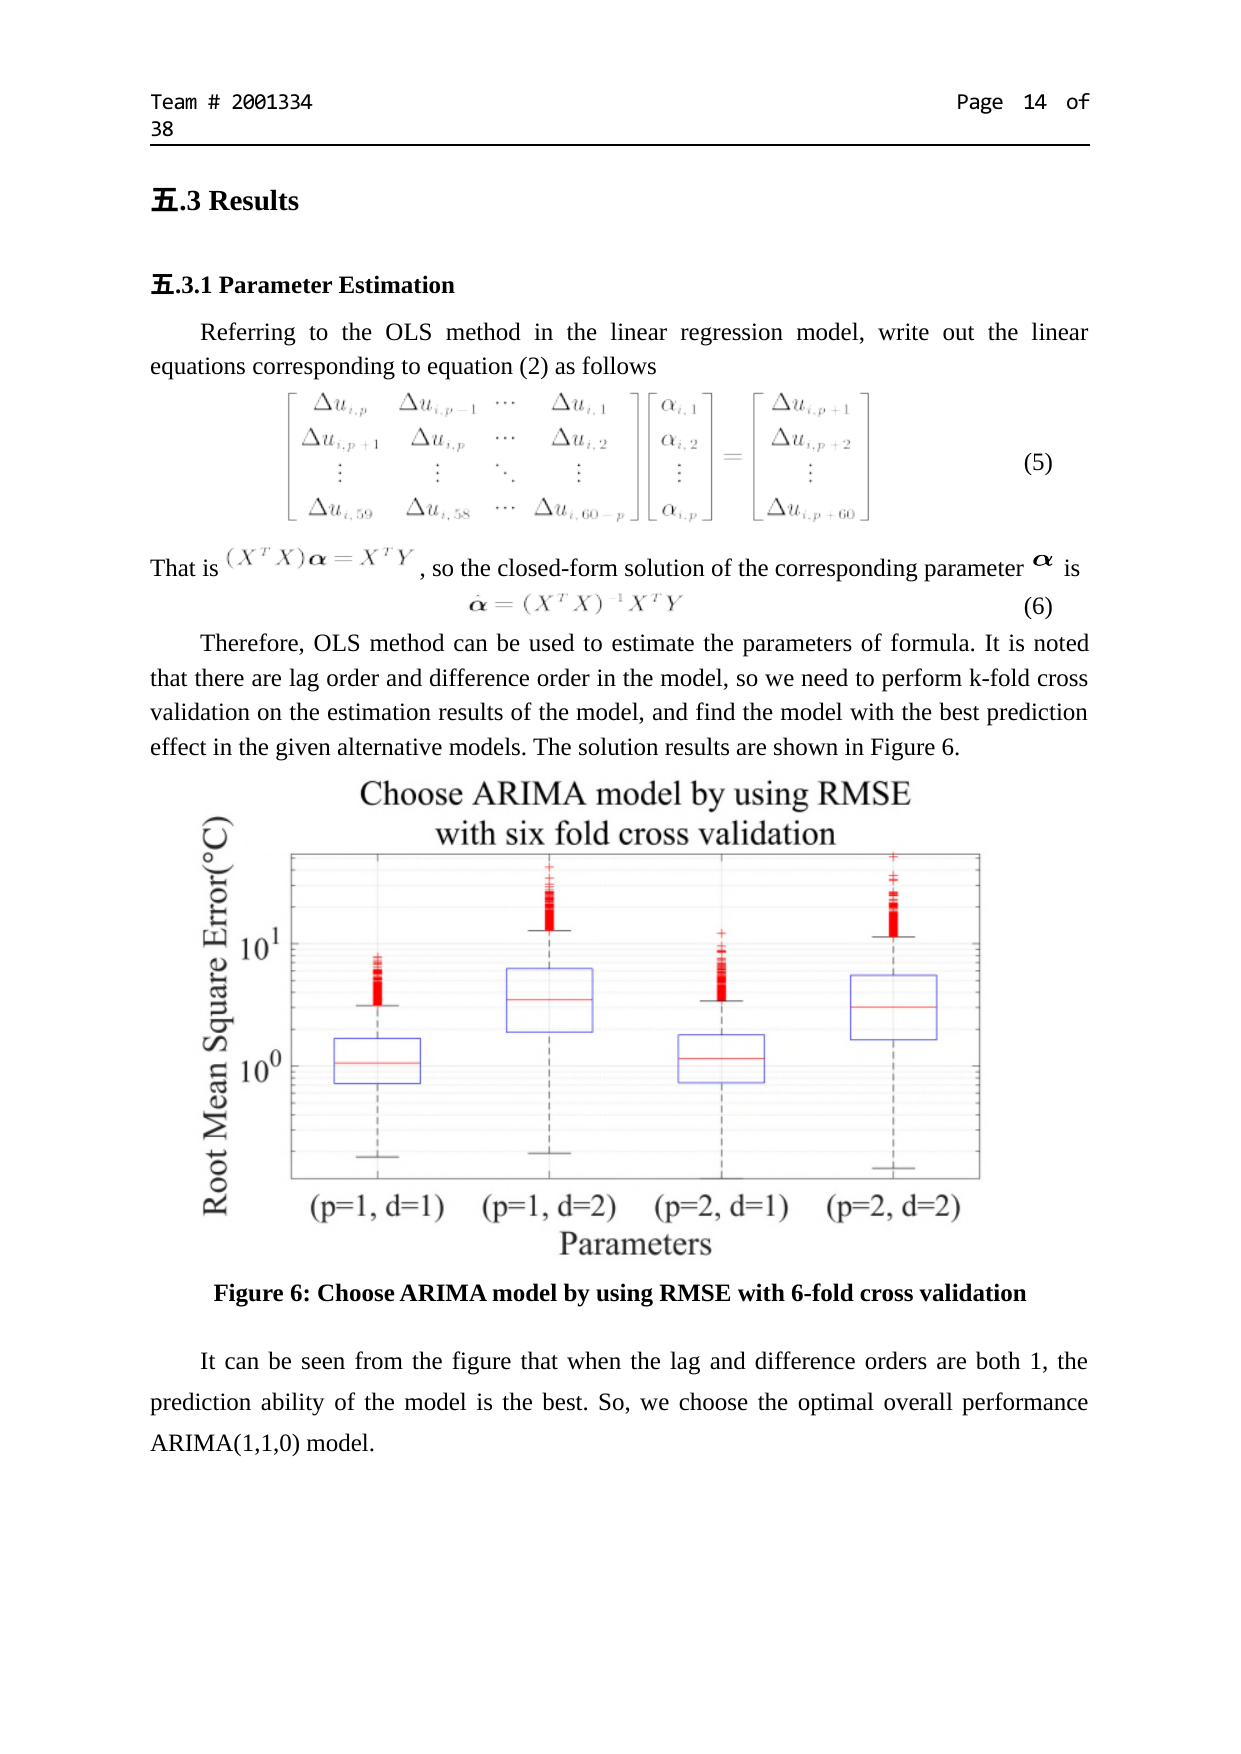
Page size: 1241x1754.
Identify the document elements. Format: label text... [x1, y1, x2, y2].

text Therefore, OLS method can be used to estimate the parameters of formula. It is noted that there are lag order and difference order in the model, so we need to perform k-fold cross validation on the estimation results of the model, and find the model with the best prediction effect in the given alternative models. The solution results are shown in Figure 6. [150, 628, 1090, 761]
table_header [150, 588, 1006, 628]
picture [176, 766, 1064, 1261]
text That is , so the closed-form solution of the corresponding parameter is [150, 542, 1090, 582]
table_header [150, 386, 1006, 542]
text Figure 6: Choose ARIMA model by using RMSE with 6-fold cross validation [150, 1276, 1090, 1309]
table_header () [1006, 588, 1070, 628]
subtitle Results [150, 164, 1090, 232]
table_header () [1006, 386, 1070, 542]
text Referring to the OLS method in the linear regression model, write out the linear equations corresponding to equation (2) as follows [150, 317, 1090, 380]
text It can be seen from the figure that when the lag and difference orders are both 1, the prediction ability of the model is the best. So, we choose the optimal overall performance ARIMA(1,1,0) model. [150, 1343, 1090, 1459]
subtitle Parameter Estimation [150, 249, 1090, 317]
